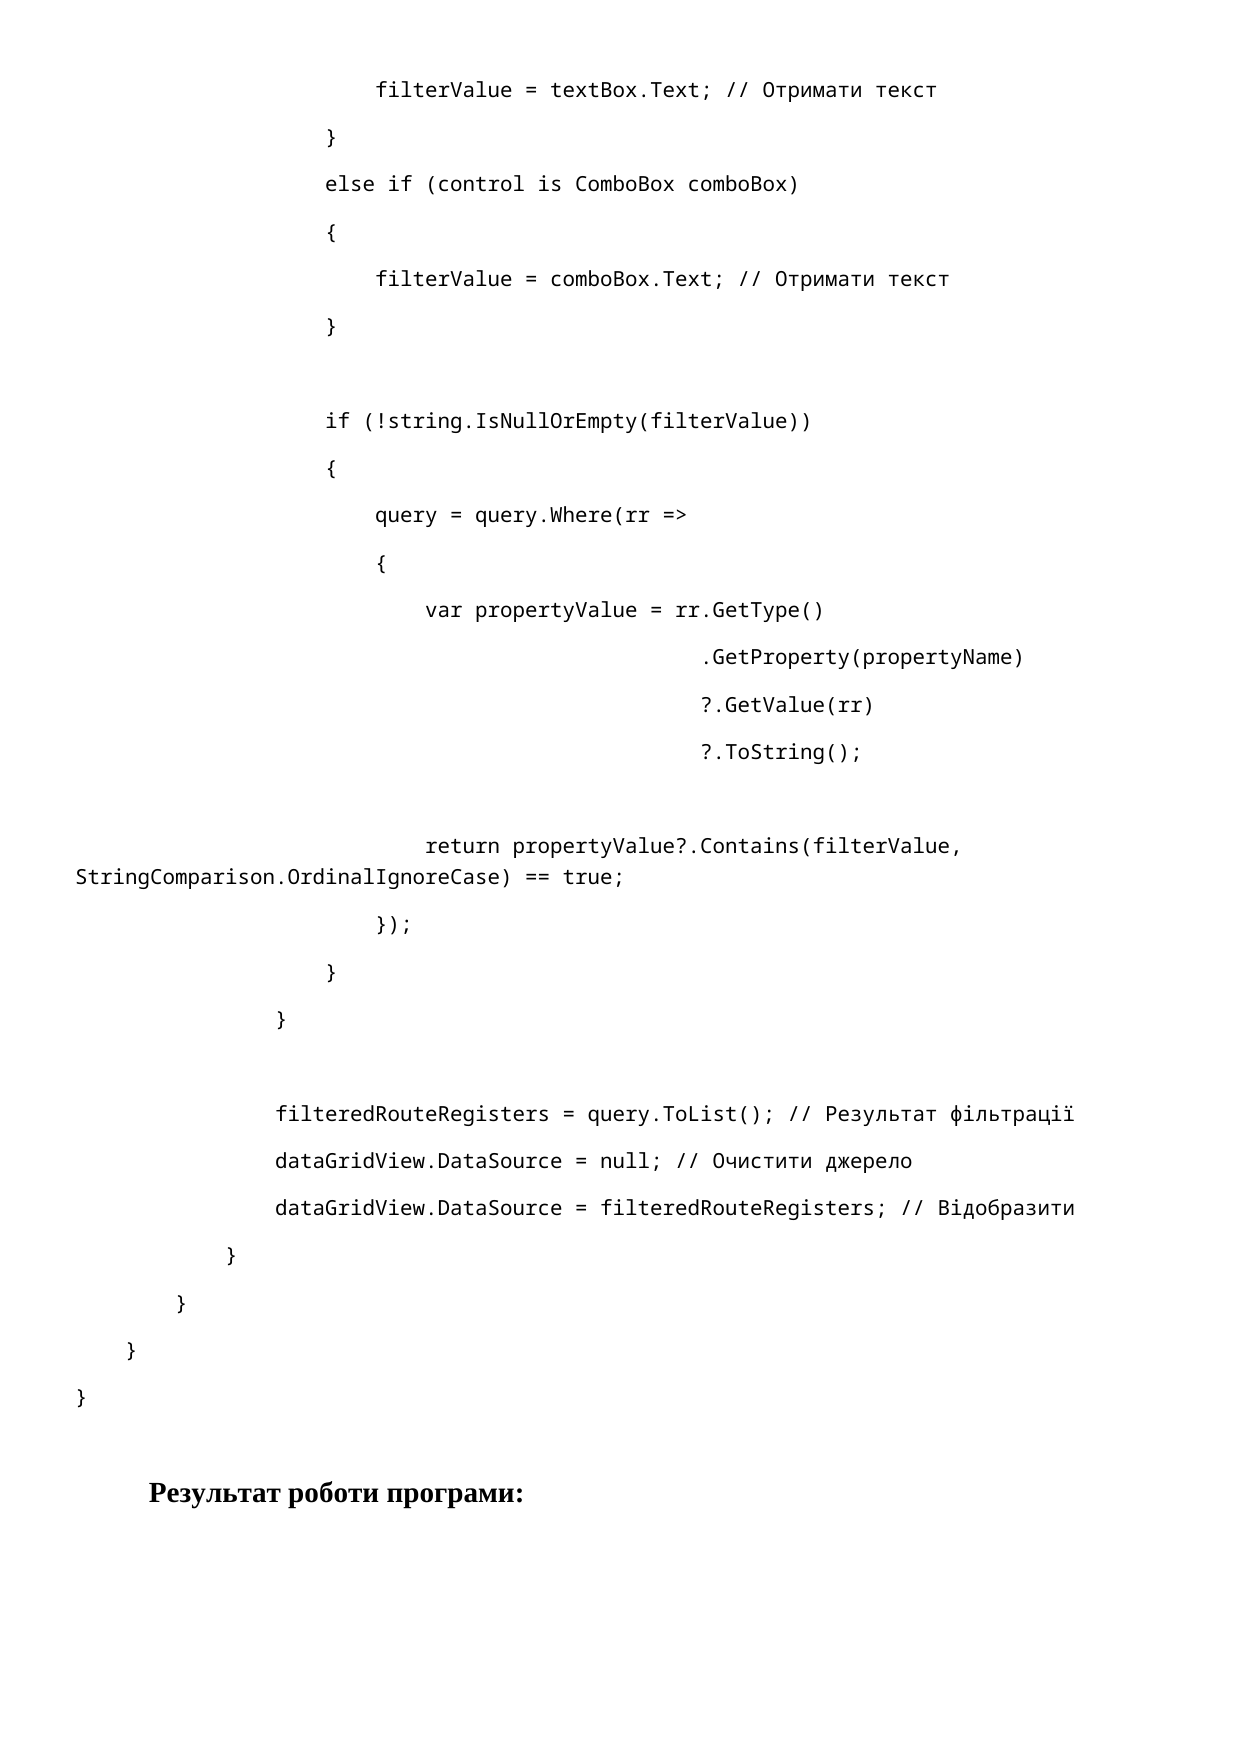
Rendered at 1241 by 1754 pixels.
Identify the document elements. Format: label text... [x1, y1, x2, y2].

text ?.GetValue(rr) [75, 690, 1165, 718]
text } [75, 1382, 1165, 1411]
text .GetProperty(propertyName) [75, 642, 1165, 671]
text if (!string.IsNullOrEmpty(filterValue)) [75, 406, 1165, 434]
text { [75, 453, 1165, 482]
text Результат роботи програми: [75, 1475, 1165, 1509]
text filterValue = comboBox.Text; // Отримати текст [75, 264, 1165, 293]
text }); [75, 909, 1165, 938]
text } [75, 957, 1165, 985]
text } [75, 1004, 1165, 1033]
text dataGridView.DataSource = null; // Очистити джерело [75, 1146, 1165, 1174]
text } [75, 1288, 1165, 1316]
text ?.ToString(); [75, 737, 1165, 766]
text query = query.Where(rr => [75, 501, 1165, 529]
text var propertyValue = rr.GetType() [75, 595, 1165, 624]
text } [75, 1241, 1165, 1269]
text } [75, 311, 1165, 340]
text else if (control is ComboBox comboBox) [75, 169, 1165, 198]
text { [75, 548, 1165, 576]
text } [75, 1335, 1165, 1364]
text dataGridView.DataSource = filteredRouteRegisters; // Відобразити [75, 1193, 1165, 1222]
text } [75, 122, 1165, 151]
text return propertyValue?.Contains(filterValue, StringComparison.OrdinalIgnoreCase) == true; [75, 832, 1165, 891]
text filteredRouteRegisters = query.ToList(); // Результат фільтрації [75, 1099, 1165, 1127]
text filterValue = textBox.Text; // Отримати текст [75, 75, 1165, 103]
text { [75, 217, 1165, 245]
